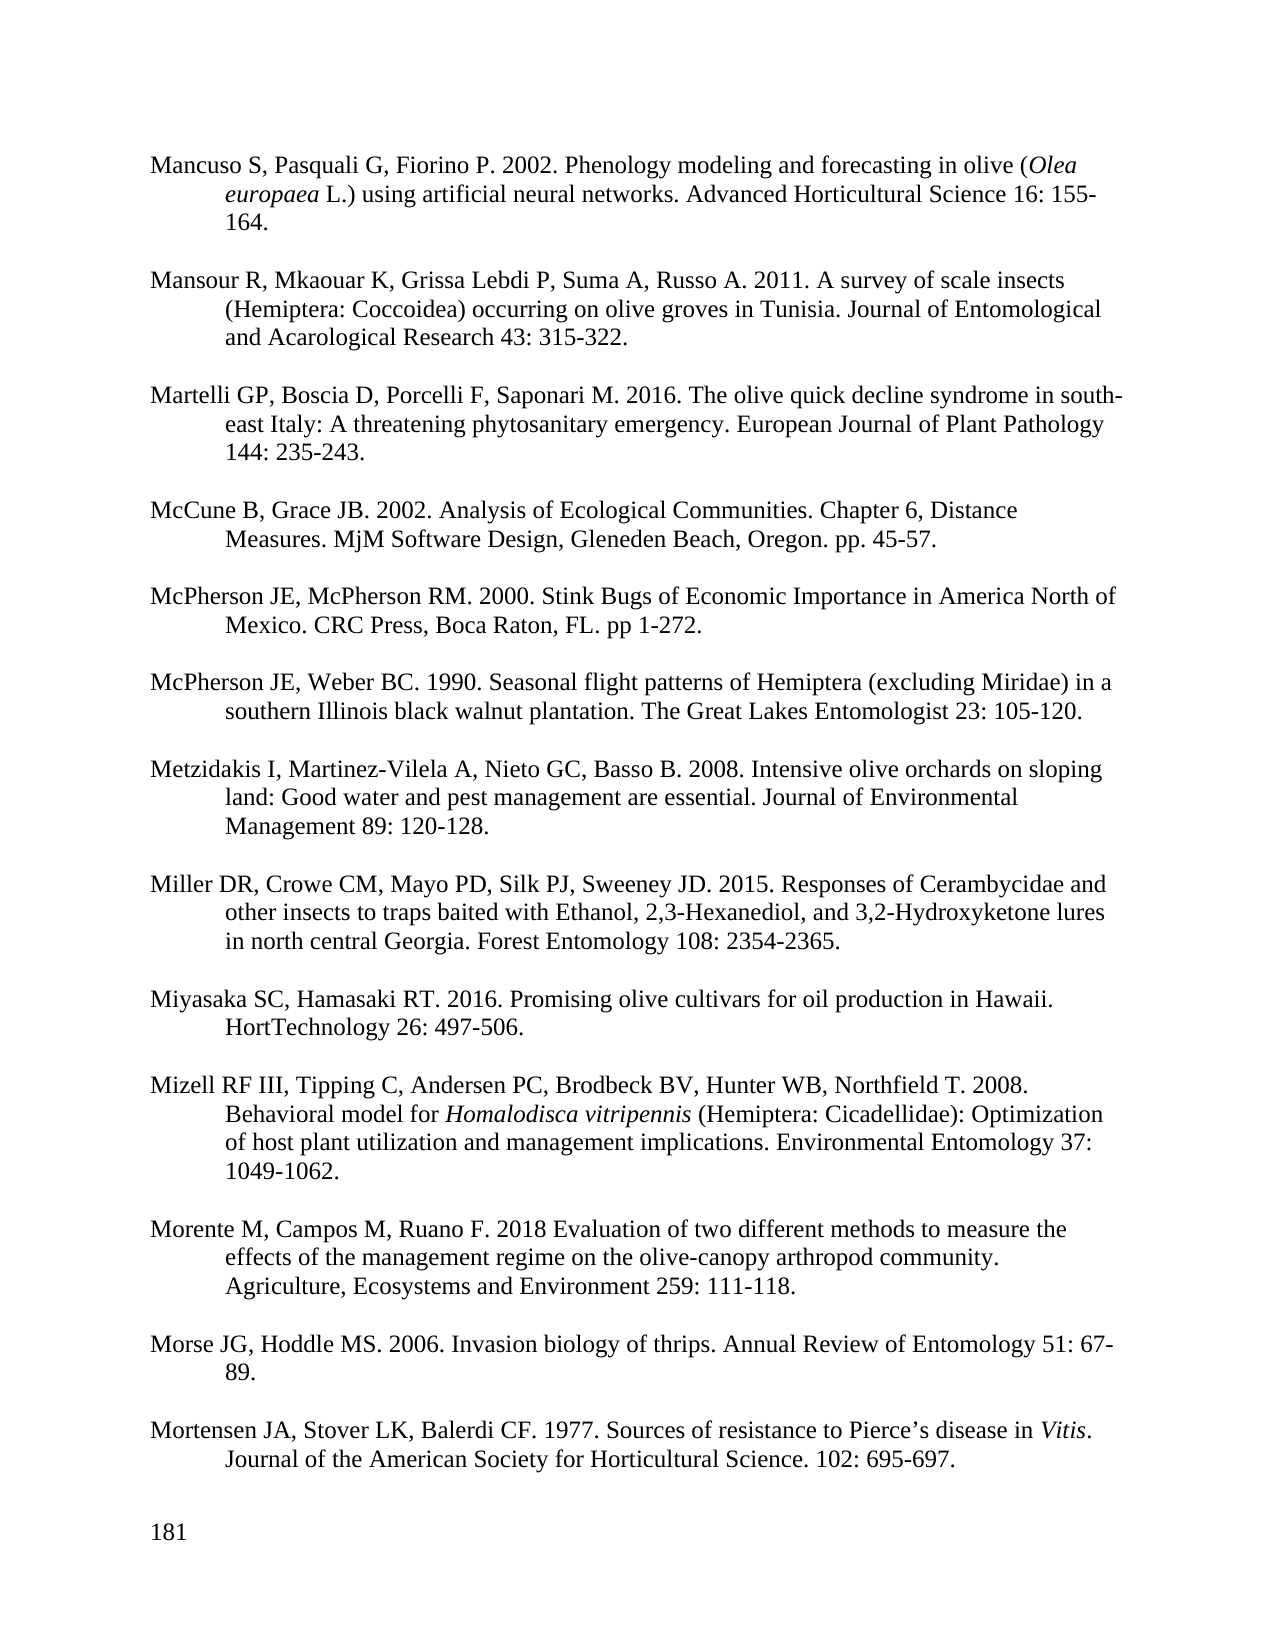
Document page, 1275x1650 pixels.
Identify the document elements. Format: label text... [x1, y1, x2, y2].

text Mortensen JA, Stover LK, Balerdi CF. 1977. Sources of resistance to Pierce’s disease in Vitis. Journal of the American Society for Horticultural Science. 102: 695-697. [150, 1415, 1125, 1472]
text McPherson JE, Weber BC. 1990. Seasonal flight patterns of Hemiptera (excluding Miridae) in a southern Illinois black walnut plantation. The Great Lakes Entomologist 23: 105-120. [150, 667, 1125, 725]
text Mizell RF III, Tipping C, Andersen PC, Brodbeck BV, Hunter WB, Northfield T. 2008. Behavioral model for Homalodisca vitripennis (Hemiptera: Cicadellidae): Optimization of host plant utilization and management implications. Environmental Entomology 37: 1049-1062. [150, 1070, 1125, 1185]
text Metzidakis I, Martinez-Vilela A, Nieto GC, Basso B. 2008. Intensive olive orchards on sloping land: Good water and pest management are essential. Journal of Environmental Management 89: 120-128. [150, 754, 1125, 840]
text Morse JG, Hoddle MS. 2006. Invasion biology of thrips. Annual Review of Entomology 51: 67-89. [150, 1329, 1125, 1386]
text Morente M, Campos M, Ruano F. 2018 Evaluation of two different methods to measure the effects of the management regime on the olive-canopy arthropod community. Agriculture, Ecosystems and Environment 259: 111-118. [150, 1214, 1125, 1300]
text Mansour R, Mkaouar K, Grissa Lebdi P, Suma A, Russo A. 2011. A survey of scale insects (Hemiptera: Coccoidea) occurring on olive groves in Tunisia. Journal of Entomological and Acarological Research 43: 315-322. [150, 265, 1125, 351]
text McPherson JE, McPherson RM. 2000. Stink Bugs of Economic Importance in America North of Mexico. CRC Press, Boca Raton, FL. pp 1-272. [150, 581, 1125, 639]
text Miller DR, Crowe CM, Mayo PD, Silk PJ, Sweeney JD. 2015. Responses of Cerambycidae and other insects to traps baited with Ethanol, 2,3-Hexanediol, and 3,2-Hydroxyketone lures in north central Georgia. Forest Entomology 108: 2354-2365. [150, 869, 1125, 955]
text McCune B, Grace JB. 2002. Analysis of Ecological Communities. Chapter 6, Distance Measures. MjM Software Design, Gleneden Beach, Oregon. pp. 45-57. [150, 495, 1125, 552]
text Miyasaka SC, Hamasaki RT. 2016. Promising olive cultivars for oil production in Hawaii. HortTechnology 26: 497-506. [150, 984, 1125, 1041]
text Mancuso S, Pasquali G, Fiorino P. 2002. Phenology modeling and forecasting in olive (Olea europaea L.) using artificial neural networks. Advanced Horticultural Science 16: 155-164. [150, 150, 1125, 236]
text Martelli GP, Boscia D, Porcelli F, Saponari M. 2016. The olive quick decline syndrome in south-east Italy: A threatening phytosanitary emergency. European Journal of Plant Pathology 144: 235-243. [150, 380, 1125, 466]
